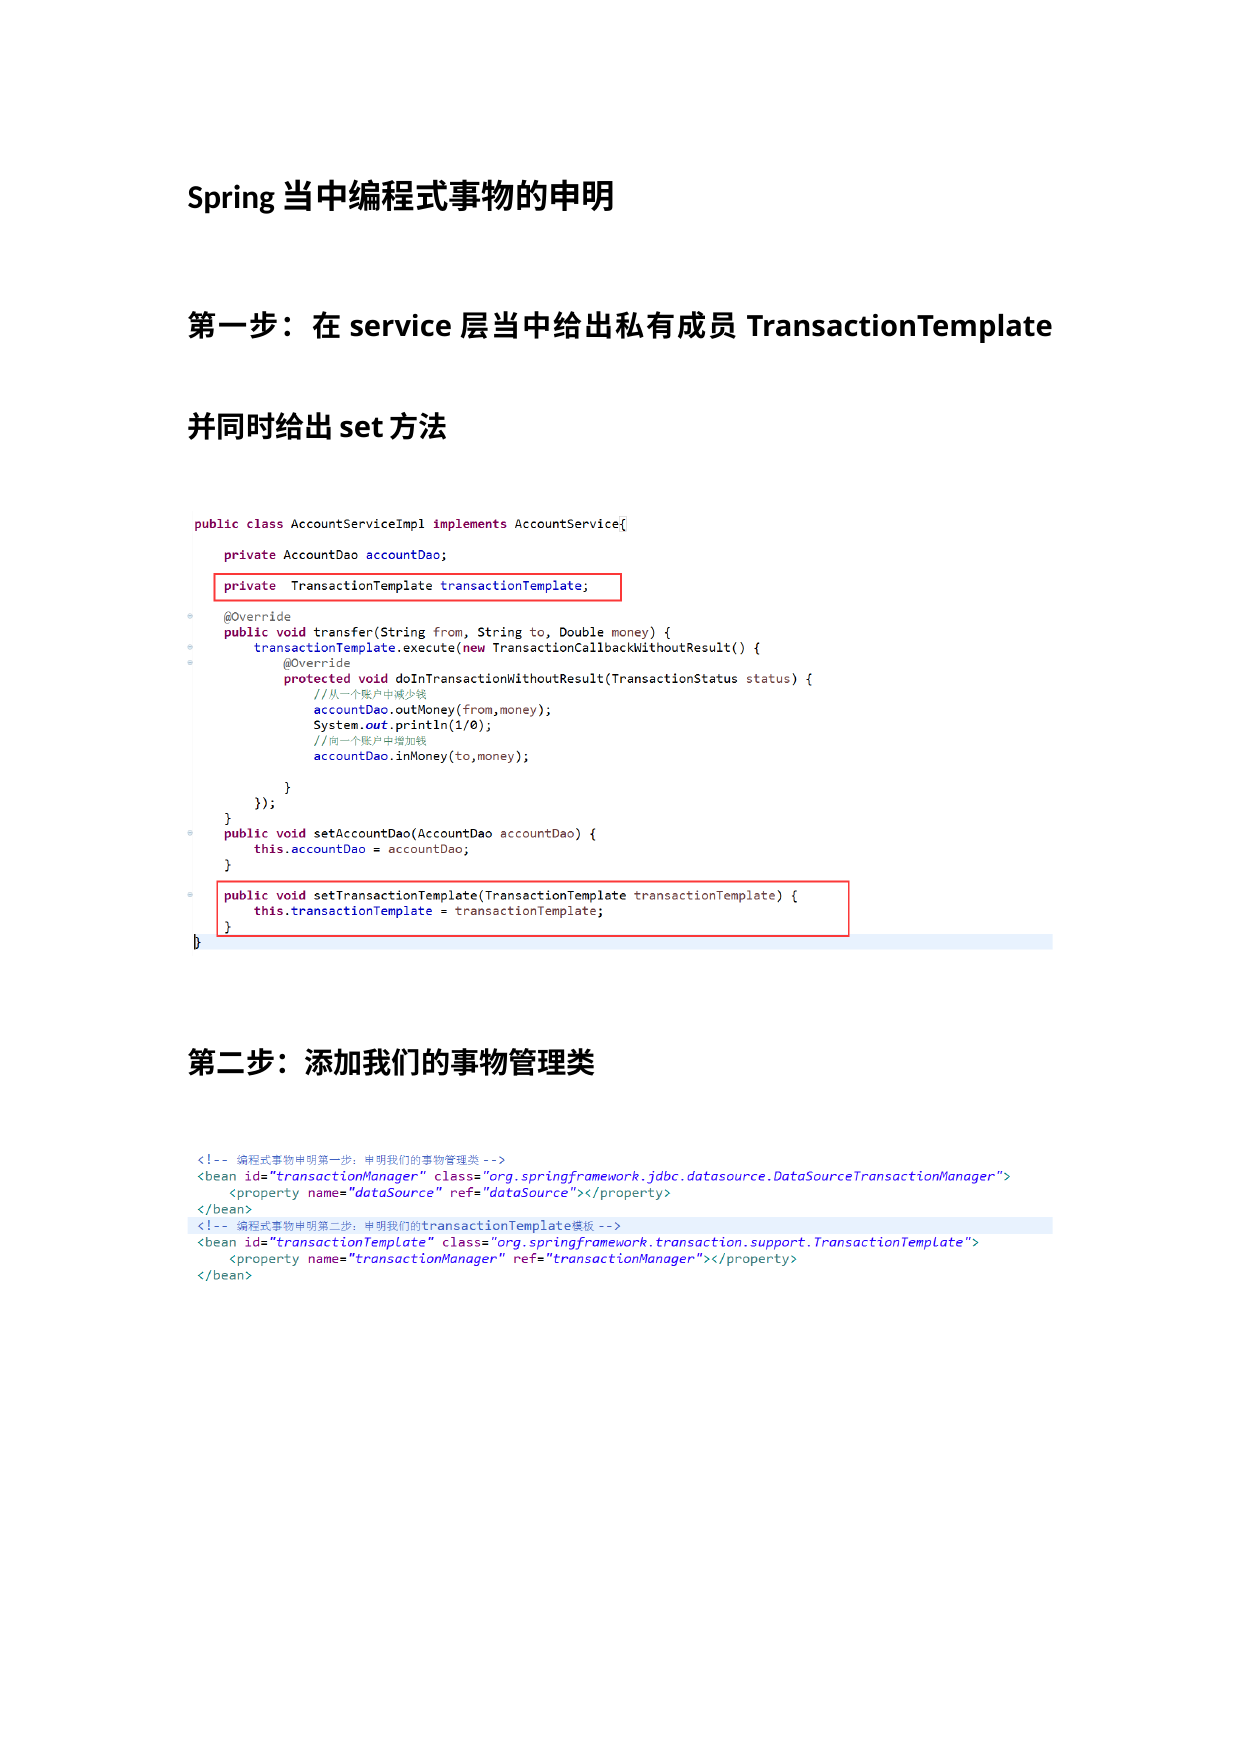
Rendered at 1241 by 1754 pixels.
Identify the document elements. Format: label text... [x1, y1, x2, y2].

picture [187, 511, 1053, 956]
picture [187, 1147, 1053, 1297]
subtitle 第一步：在service层当中给出私有成员TransactionTemplate并同时给出set方法 [187, 291, 1053, 458]
subtitle Spring当中编程式事物的申明 [187, 162, 1053, 227]
subtitle 第二步：添加我们的事物管理类 [187, 1028, 1053, 1093]
